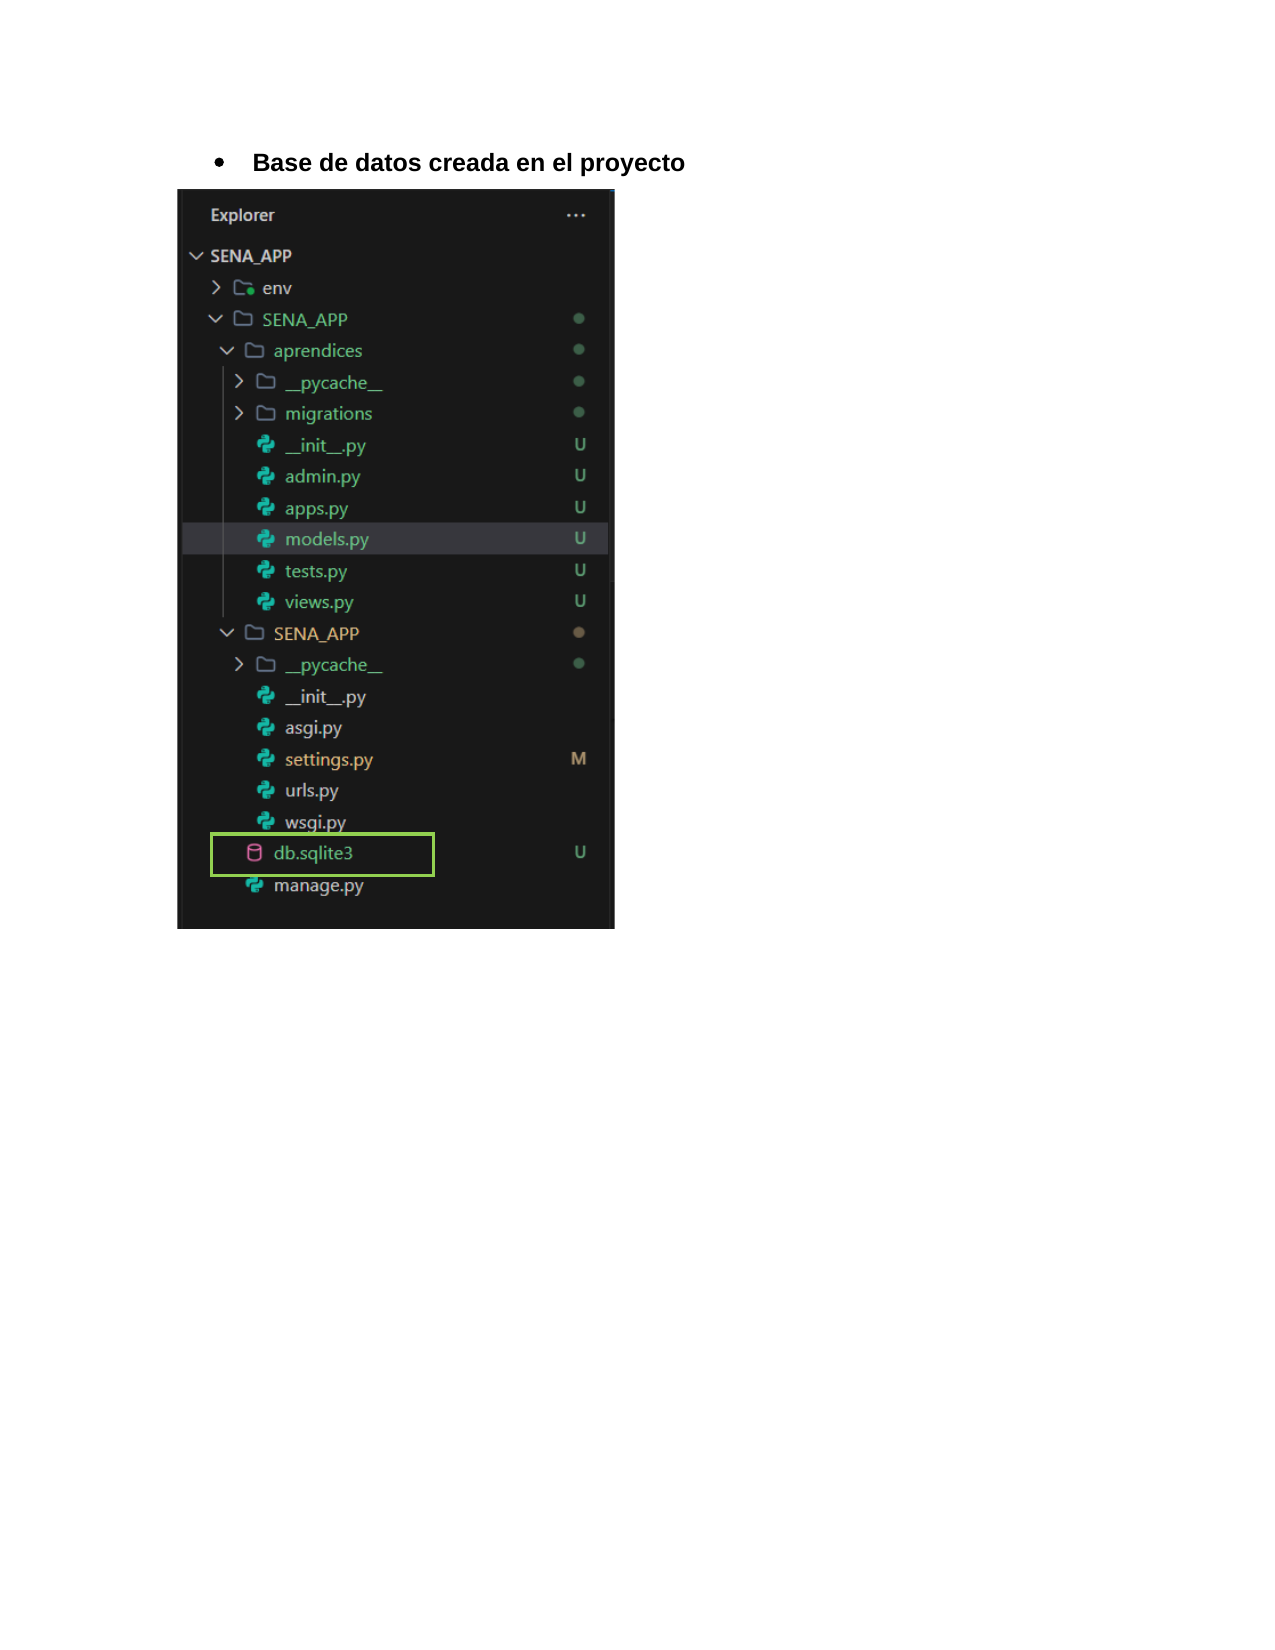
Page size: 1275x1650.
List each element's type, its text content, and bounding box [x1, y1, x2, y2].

picture [177, 189, 615, 929]
subtitle Base de datos creada en el proyecto [215, 148, 1098, 176]
